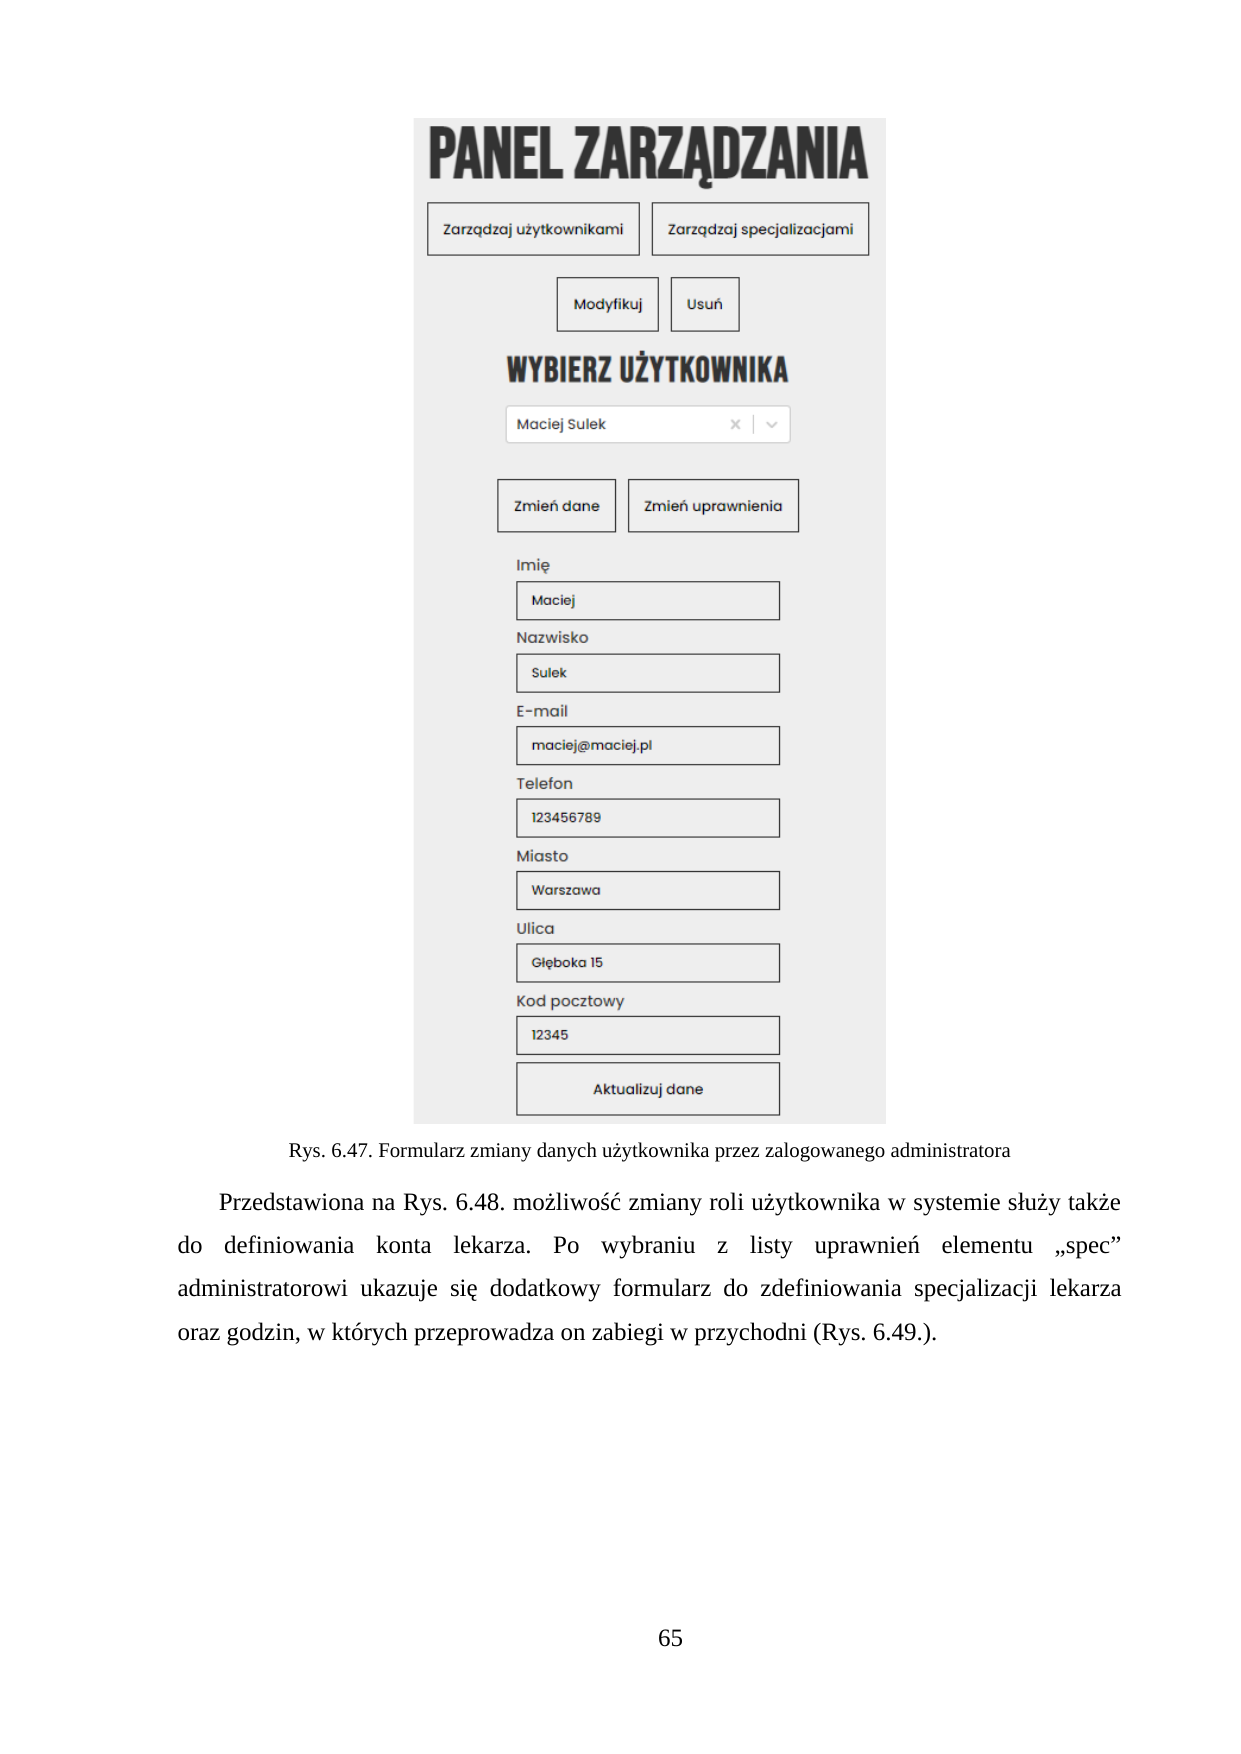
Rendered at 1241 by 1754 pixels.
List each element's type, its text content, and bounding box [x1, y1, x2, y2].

picture [413, 118, 886, 1124]
text Rys. 6.29. Formularz zmiany danych użytkownika przez zalogowanego administratora [177, 1138, 1122, 1162]
